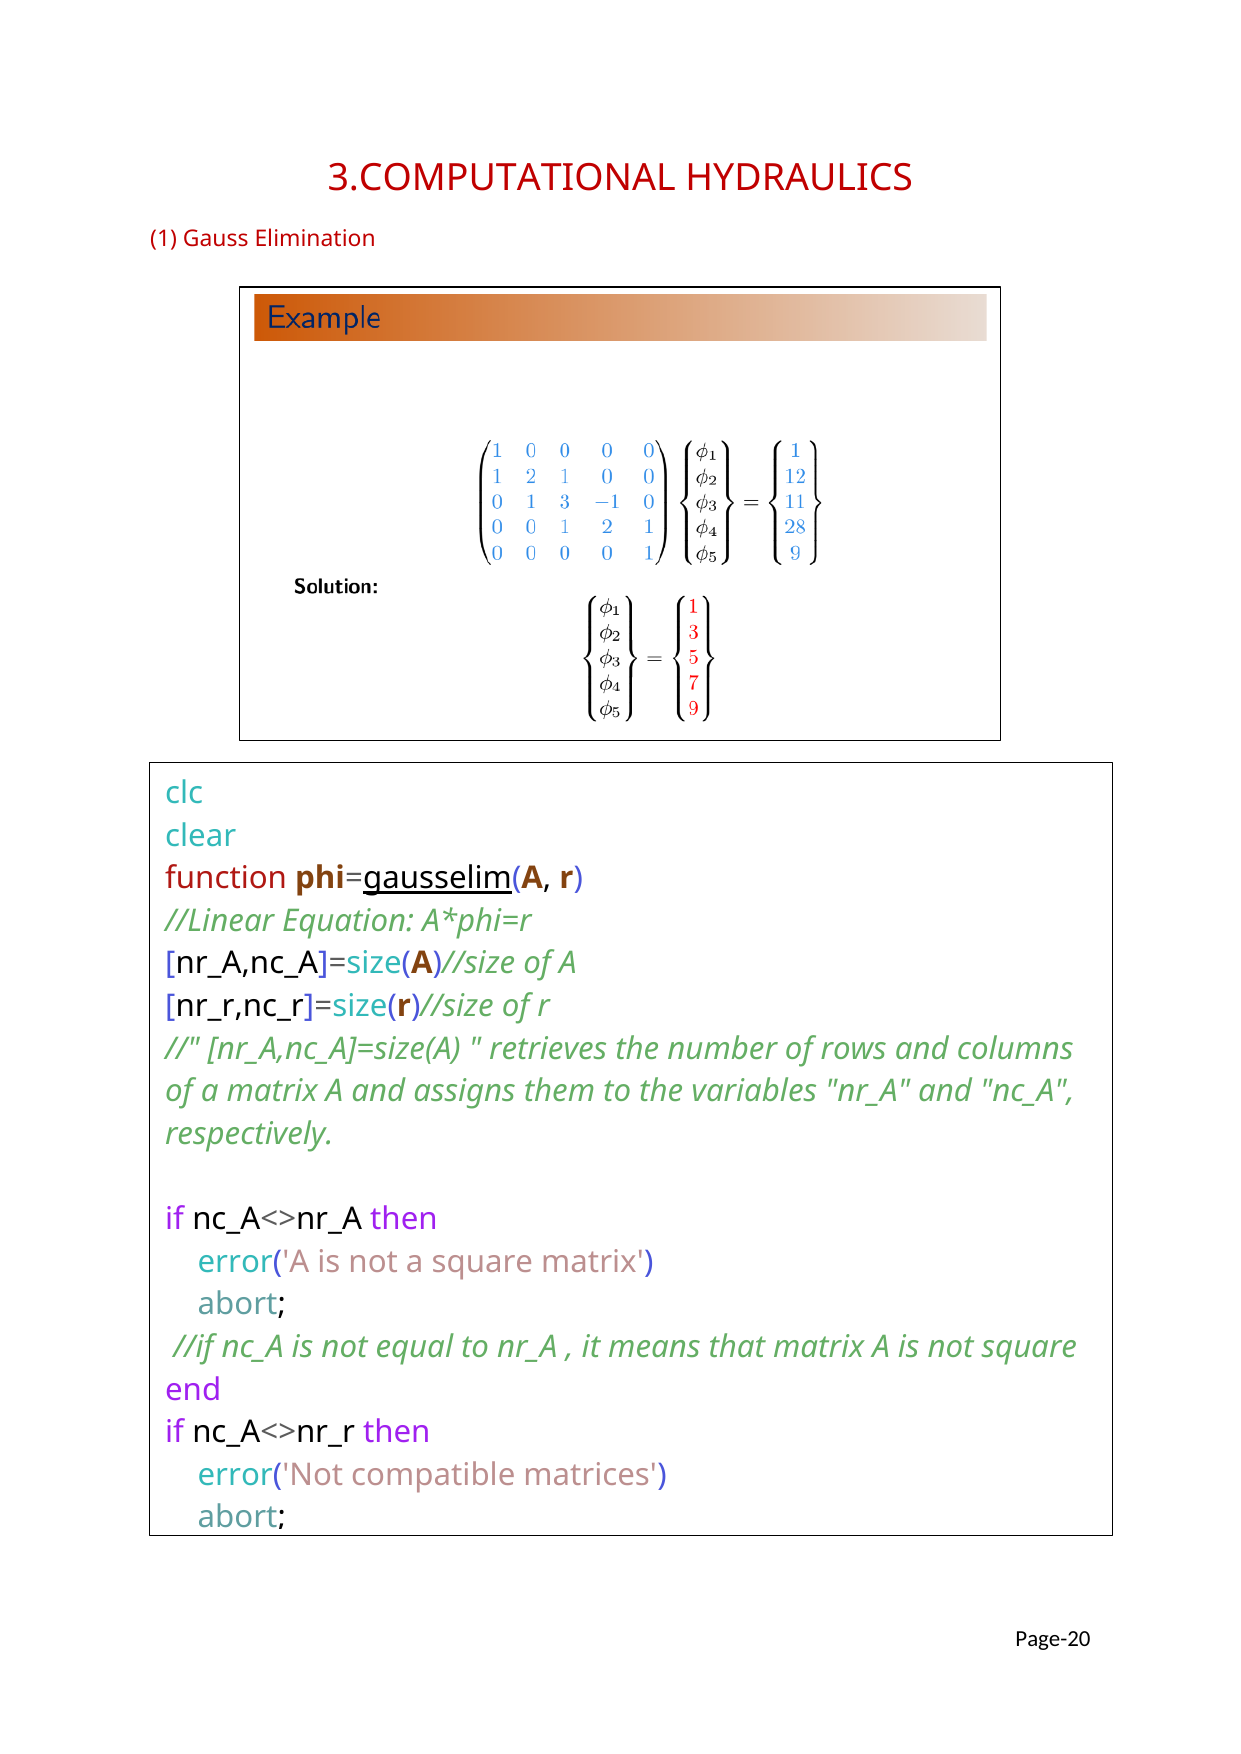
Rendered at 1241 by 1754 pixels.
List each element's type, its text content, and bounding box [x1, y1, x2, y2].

text 3.COMPUTATIONAL HYDRAULICS [150, 150, 1090, 201]
picture [254, 294, 987, 734]
text (1) Gauss Elimination [150, 222, 1090, 253]
